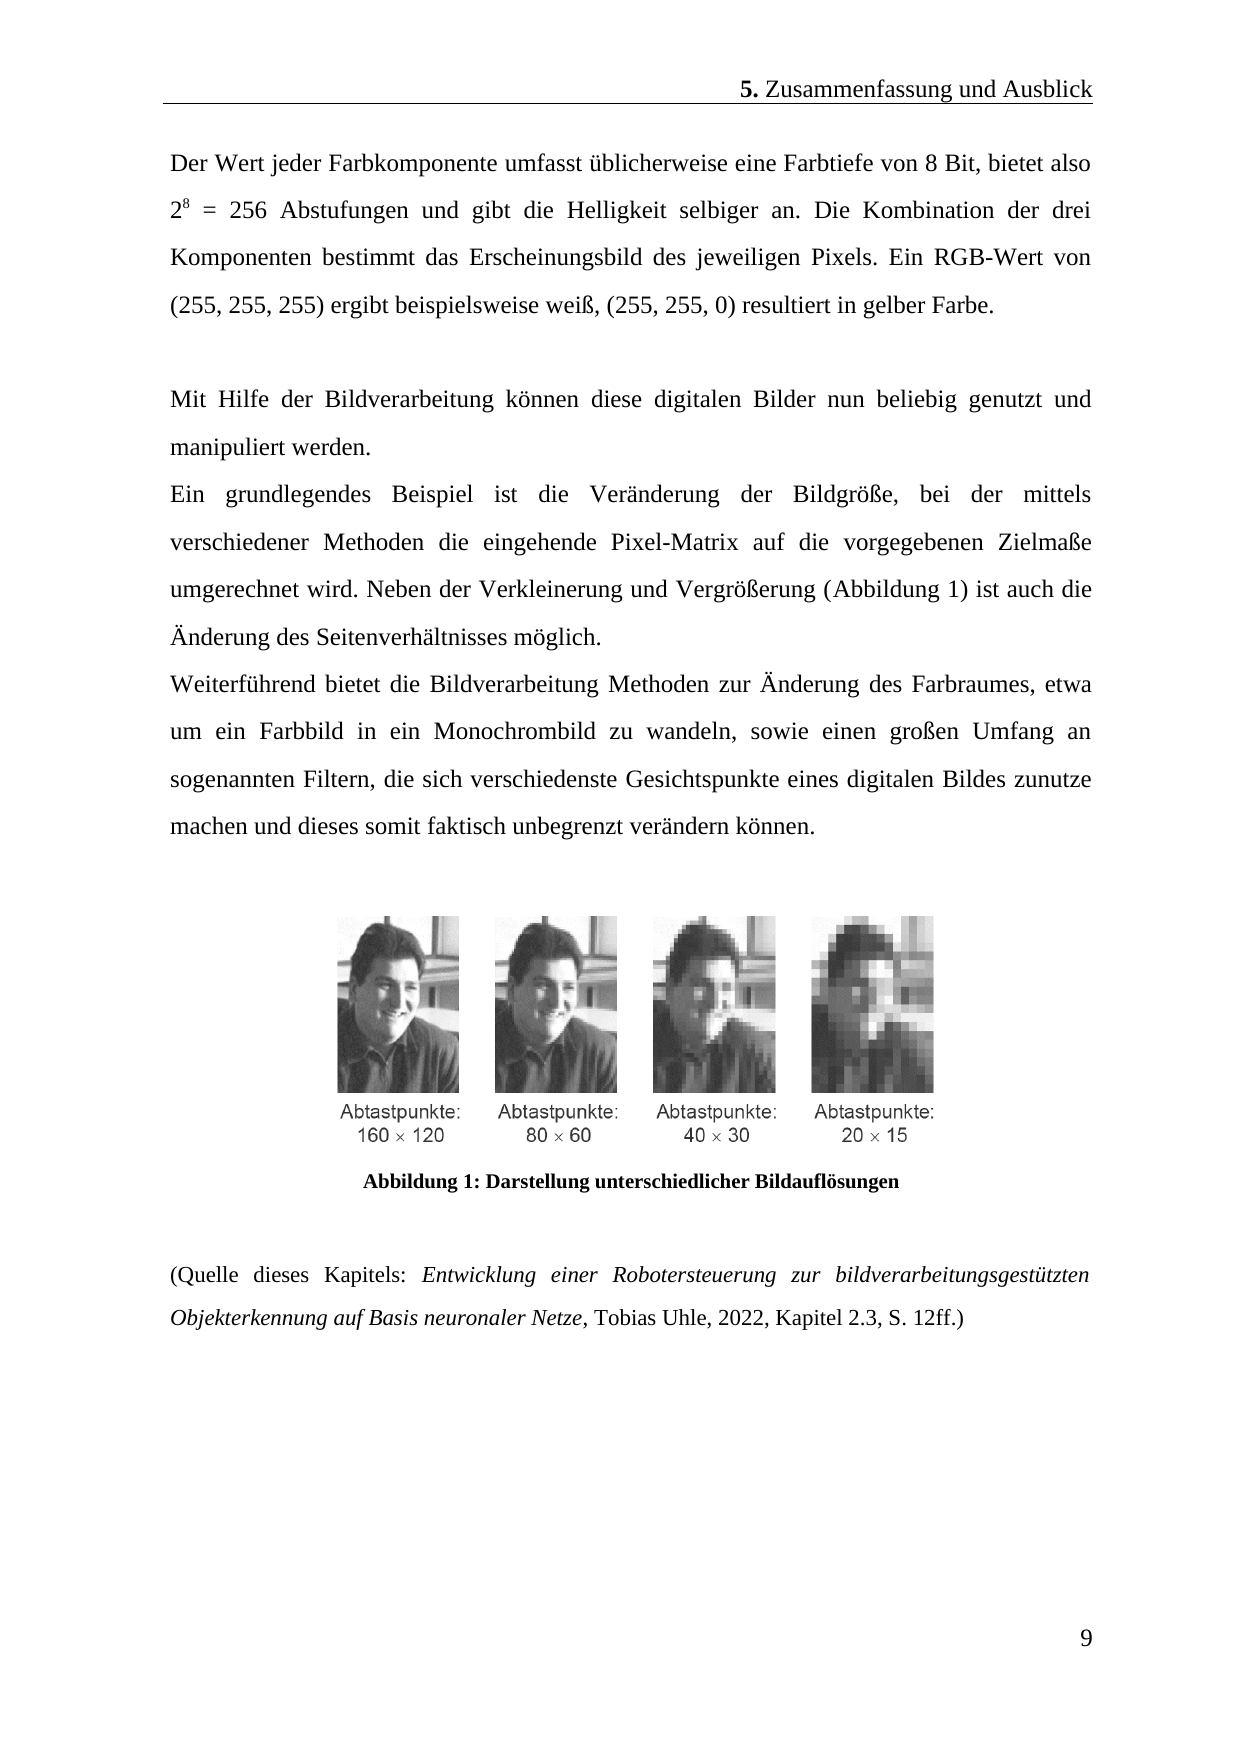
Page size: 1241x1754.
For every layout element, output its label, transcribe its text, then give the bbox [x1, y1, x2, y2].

text Abbildung 1: Darstellung unterschiedlicher Bildauflösungen [170, 1168, 1093, 1193]
text Der Wert jeder Farbkomponente umfasst üblicherweise eine Farbtiefe von 8 Bit, bietet also 28 = 256 Abstufungen und gibt die Helligkeit selbiger an. Die Kombination der drei Komponenten bestimmt das Erscheinungsbild des jeweiligen Pixels. Ein RGB-Wert von (255, 255, 255) ergibt beispielsweise weiß, (255, 255, 0) resultiert in gelber Farbe. [170, 148, 1093, 318]
picture [315, 905, 947, 1149]
text Ein grundlegendes Beispiel ist die Veränderung der Bildgröße, bei der mittels verschiedener Methoden die eingehende Pixel-Matrix auf die vorgegebenen Zielmaße umgerechnet wird. Neben der Verkleinerung und Vergrößerung (Abbildung 1) ist auch die Änderung des Seitenverhältnisses möglich. [170, 479, 1093, 650]
text Weiterführend bietet die Bildverarbeitung Methoden zur Änderung des Farbraumes, etwa um ein Farbbild in ein Monochrombild zu wandeln, sowie einen großen Umfang an sogenannten Filtern, die sich verschiedenste Gesichtspunkte eines digitalen Bildes zunutze machen und dieses somit faktisch unbegrenzt verändern können. [170, 669, 1093, 840]
text Mit Hilfe der Bildverarbeitung können diese digitalen Bilder nun beliebig genutzt und manipuliert werden. [170, 384, 1093, 461]
text (Quelle dieses Kapitels: Entwicklung einer Robotersteuerung zur bildverarbeitungsgestützten Objekterkennung auf Basis neuronaler Netze, Tobias Uhle, 2022, Kapitel 2.3, S. 12ff.) [170, 1261, 1093, 1331]
